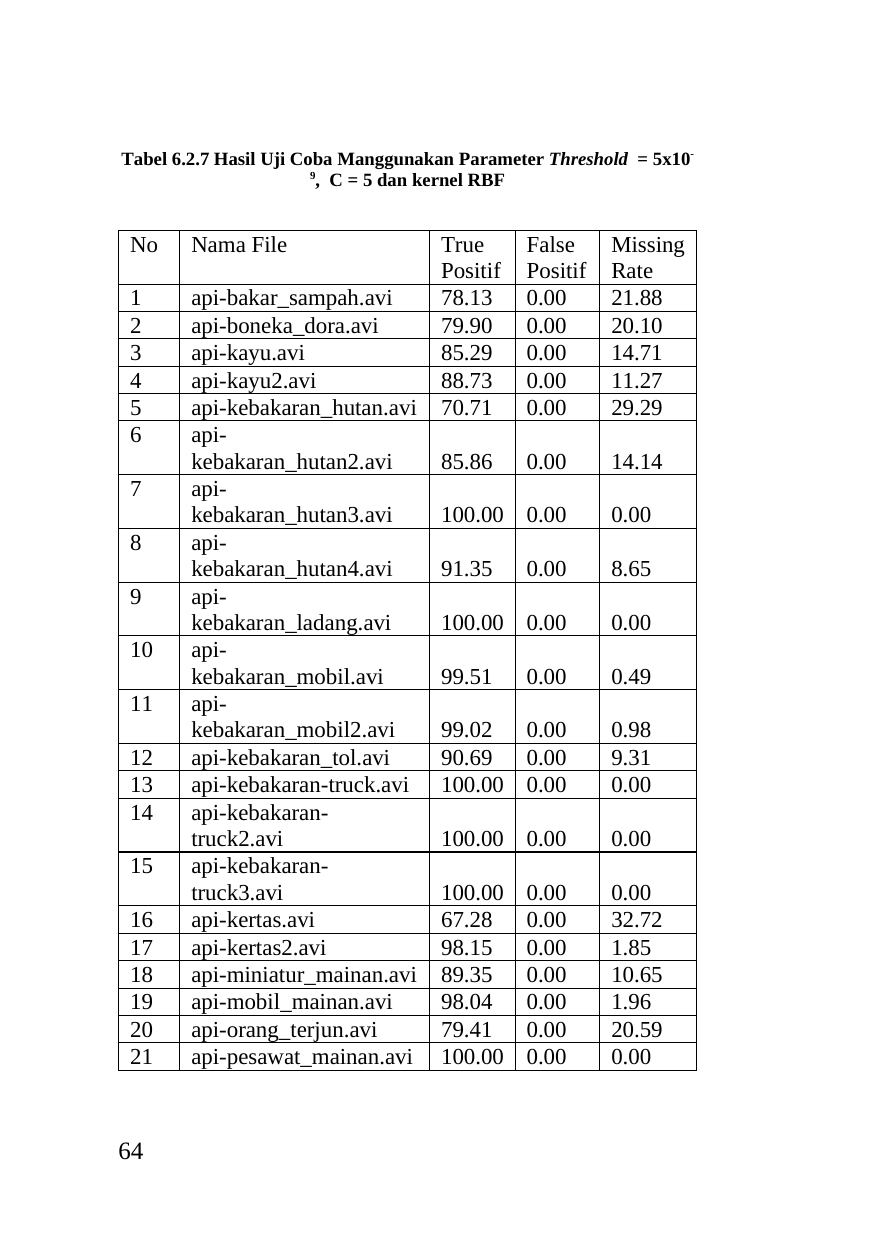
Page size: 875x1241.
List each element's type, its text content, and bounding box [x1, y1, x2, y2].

table_cell 0.00 [516, 934, 599, 960]
table_cell 0.00 [516, 744, 599, 770]
table_cell 85.86 [430, 421, 515, 474]
table_header Nama File [180, 231, 429, 283]
table_cell 99.51 [430, 636, 515, 689]
table_cell api-orang_terjun.avi [180, 1016, 429, 1042]
table_cell api-kebakaran_mobil.avi [180, 636, 429, 689]
table_cell 32.72 [600, 906, 696, 933]
table_cell 0.00 [600, 853, 696, 905]
table_cell 100.00 [430, 583, 515, 635]
table_cell 20 [119, 1016, 179, 1042]
table_cell api-kayu2.avi [180, 367, 429, 393]
table_cell 0.00 [516, 339, 599, 366]
table_cell 0.00 [600, 1043, 696, 1069]
table_cell 17 [119, 934, 179, 960]
table_cell 88.73 [430, 367, 515, 393]
table_cell 10 [119, 636, 179, 689]
table_cell 9.31 [600, 744, 696, 770]
table_cell 0.00 [600, 583, 696, 635]
table_cell api-kebakaran_hutan4.avi [180, 529, 429, 582]
table_cell 0.00 [516, 394, 599, 420]
table_cell 1.85 [600, 934, 696, 960]
table_cell 0.00 [516, 799, 599, 851]
table_cell 0.00 [516, 475, 599, 528]
table_cell api-kebakaran-truck2.avi [180, 799, 429, 851]
table_cell 0.00 [516, 583, 599, 635]
table_cell 0.00 [516, 421, 599, 474]
table_cell api-kebakaran-truck.avi [180, 771, 429, 798]
table_cell 7 [119, 475, 179, 528]
table_cell api-kebakaran-truck3.avi [180, 853, 429, 905]
table_cell api-kebakaran_hutan.avi [180, 394, 429, 420]
table_cell 0.00 [516, 961, 599, 987]
table_cell 8.65 [600, 529, 696, 582]
table_cell 15 [119, 853, 179, 905]
table_cell 19 [119, 989, 179, 1015]
table_cell 0.00 [600, 771, 696, 798]
table_cell 0.49 [600, 636, 696, 689]
table_cell 11 [119, 690, 179, 743]
table_cell 100.00 [430, 799, 515, 851]
table_cell api-miniatur_mainan.avi [180, 961, 429, 987]
table_cell 11.27 [600, 367, 696, 393]
table_cell 0.00 [516, 529, 599, 582]
table_cell 78.13 [430, 285, 515, 311]
table_cell 18 [119, 961, 179, 987]
table_cell 0.00 [516, 853, 599, 905]
table_cell 98.15 [430, 934, 515, 960]
table_cell 16 [119, 906, 179, 933]
table_cell 14 [119, 799, 179, 851]
table_cell 100.00 [430, 1043, 515, 1069]
table_cell api-kebakaran_ladang.avi [180, 583, 429, 635]
table_cell 6 [119, 421, 179, 474]
table_cell 0.00 [600, 799, 696, 851]
table_cell 14.14 [600, 421, 696, 474]
table_cell 12 [119, 744, 179, 770]
table_cell 0.00 [516, 367, 599, 393]
table_cell 3 [119, 339, 179, 366]
table_cell 8 [119, 529, 179, 582]
table_cell 0.00 [516, 312, 599, 338]
table_cell api-boneka_dora.avi [180, 312, 429, 338]
table_cell 0.00 [516, 771, 599, 798]
table_cell 79.90 [430, 312, 515, 338]
table_cell 0.00 [516, 1016, 599, 1042]
table_header True Positif [430, 231, 515, 283]
table_cell 0.00 [516, 1043, 599, 1069]
table_cell 99.02 [430, 690, 515, 743]
table_cell 1.96 [600, 989, 696, 1015]
table_cell 0.00 [516, 989, 599, 1015]
table_cell api-mobil_mainan.avi [180, 989, 429, 1015]
table_header No [119, 231, 179, 283]
table_cell 100.00 [430, 771, 515, 798]
table_cell 0.00 [516, 636, 599, 689]
table_cell api-kebakaran_hutan3.avi [180, 475, 429, 528]
table_cell 100.00 [430, 475, 515, 528]
table_header Missing Rate [600, 231, 696, 283]
table_cell 0.00 [516, 906, 599, 933]
table_cell api-kebakaran_mobil2.avi [180, 690, 429, 743]
table_cell api-kertas.avi [180, 906, 429, 933]
table_cell 20.10 [600, 312, 696, 338]
table_cell api-kebakaran_hutan2.avi [180, 421, 429, 474]
table_cell 91.35 [430, 529, 515, 582]
table_cell 4 [119, 367, 179, 393]
table_cell 10.65 [600, 961, 696, 987]
table_cell 70.71 [430, 394, 515, 420]
table_cell api-bakar_sampah.avi [180, 285, 429, 311]
table_cell api-pesawat_mainan.avi [180, 1043, 429, 1069]
table_cell 0.00 [600, 475, 696, 528]
table_cell 0.98 [600, 690, 696, 743]
table_cell 100.00 [430, 853, 515, 905]
table_cell 67.28 [430, 906, 515, 933]
table_cell 5 [119, 394, 179, 420]
table_cell api-kertas2.avi [180, 934, 429, 960]
table_cell 79.41 [430, 1016, 515, 1042]
table_cell 0.00 [516, 285, 599, 311]
table_cell 98.04 [430, 989, 515, 1015]
table_cell api-kebakaran_tol.avi [180, 744, 429, 770]
table_cell 21.88 [600, 285, 696, 311]
table_cell 2 [119, 312, 179, 338]
table_cell 20.59 [600, 1016, 696, 1042]
table_cell 9 [119, 583, 179, 635]
table_cell 13 [119, 771, 179, 798]
table_cell 0.00 [516, 690, 599, 743]
table_cell 29.29 [600, 394, 696, 420]
table_header False Positif [516, 231, 599, 283]
table_cell 85.29 [430, 339, 515, 366]
table_cell 89.35 [430, 961, 515, 987]
table_cell 21 [119, 1043, 179, 1069]
table_cell 14.71 [600, 339, 696, 366]
table_cell api-kayu.avi [180, 339, 429, 366]
table_cell 90.69 [430, 744, 515, 770]
table_cell 1 [119, 285, 179, 311]
